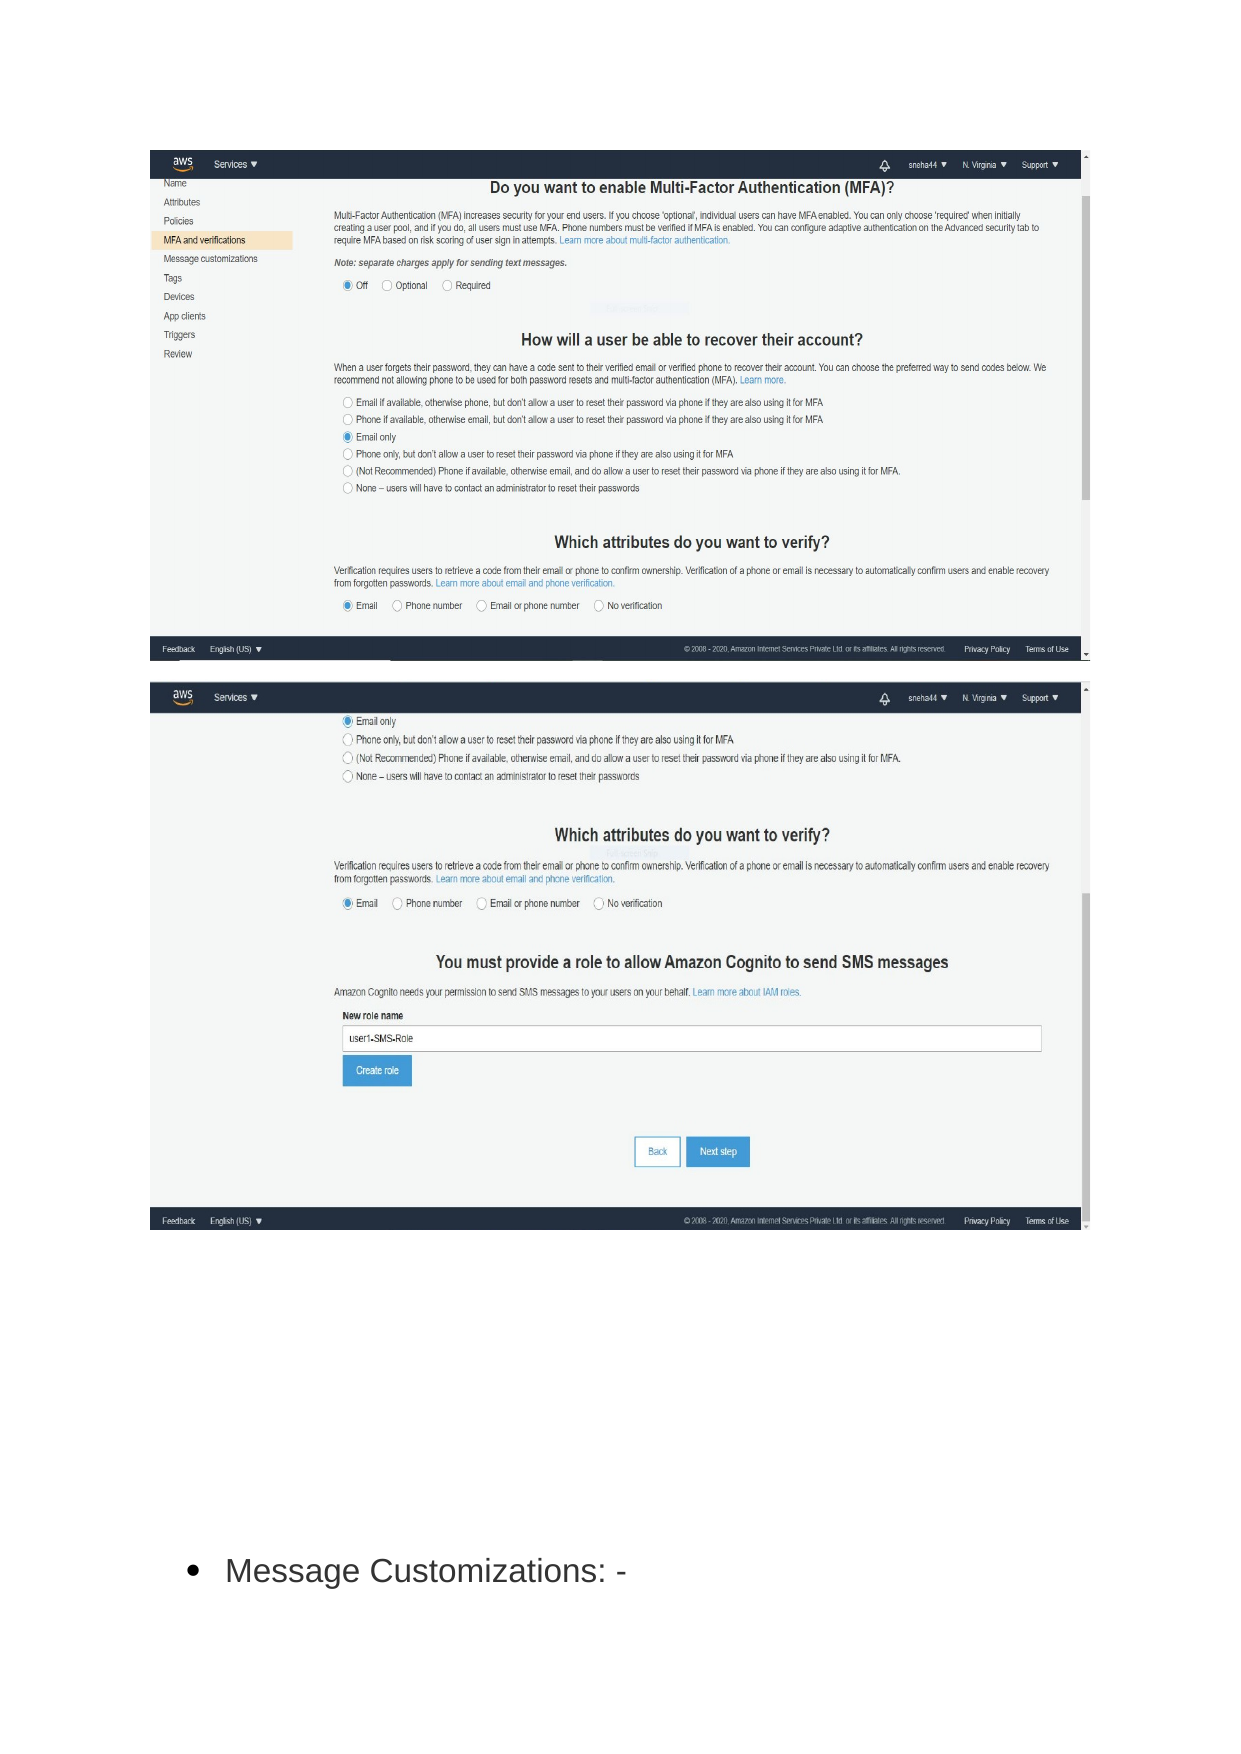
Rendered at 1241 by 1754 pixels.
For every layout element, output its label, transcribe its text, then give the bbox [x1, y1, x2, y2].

picture [150, 679, 1091, 1230]
list Message Customizations: - [187, 1551, 1090, 1590]
picture [150, 150, 1091, 661]
